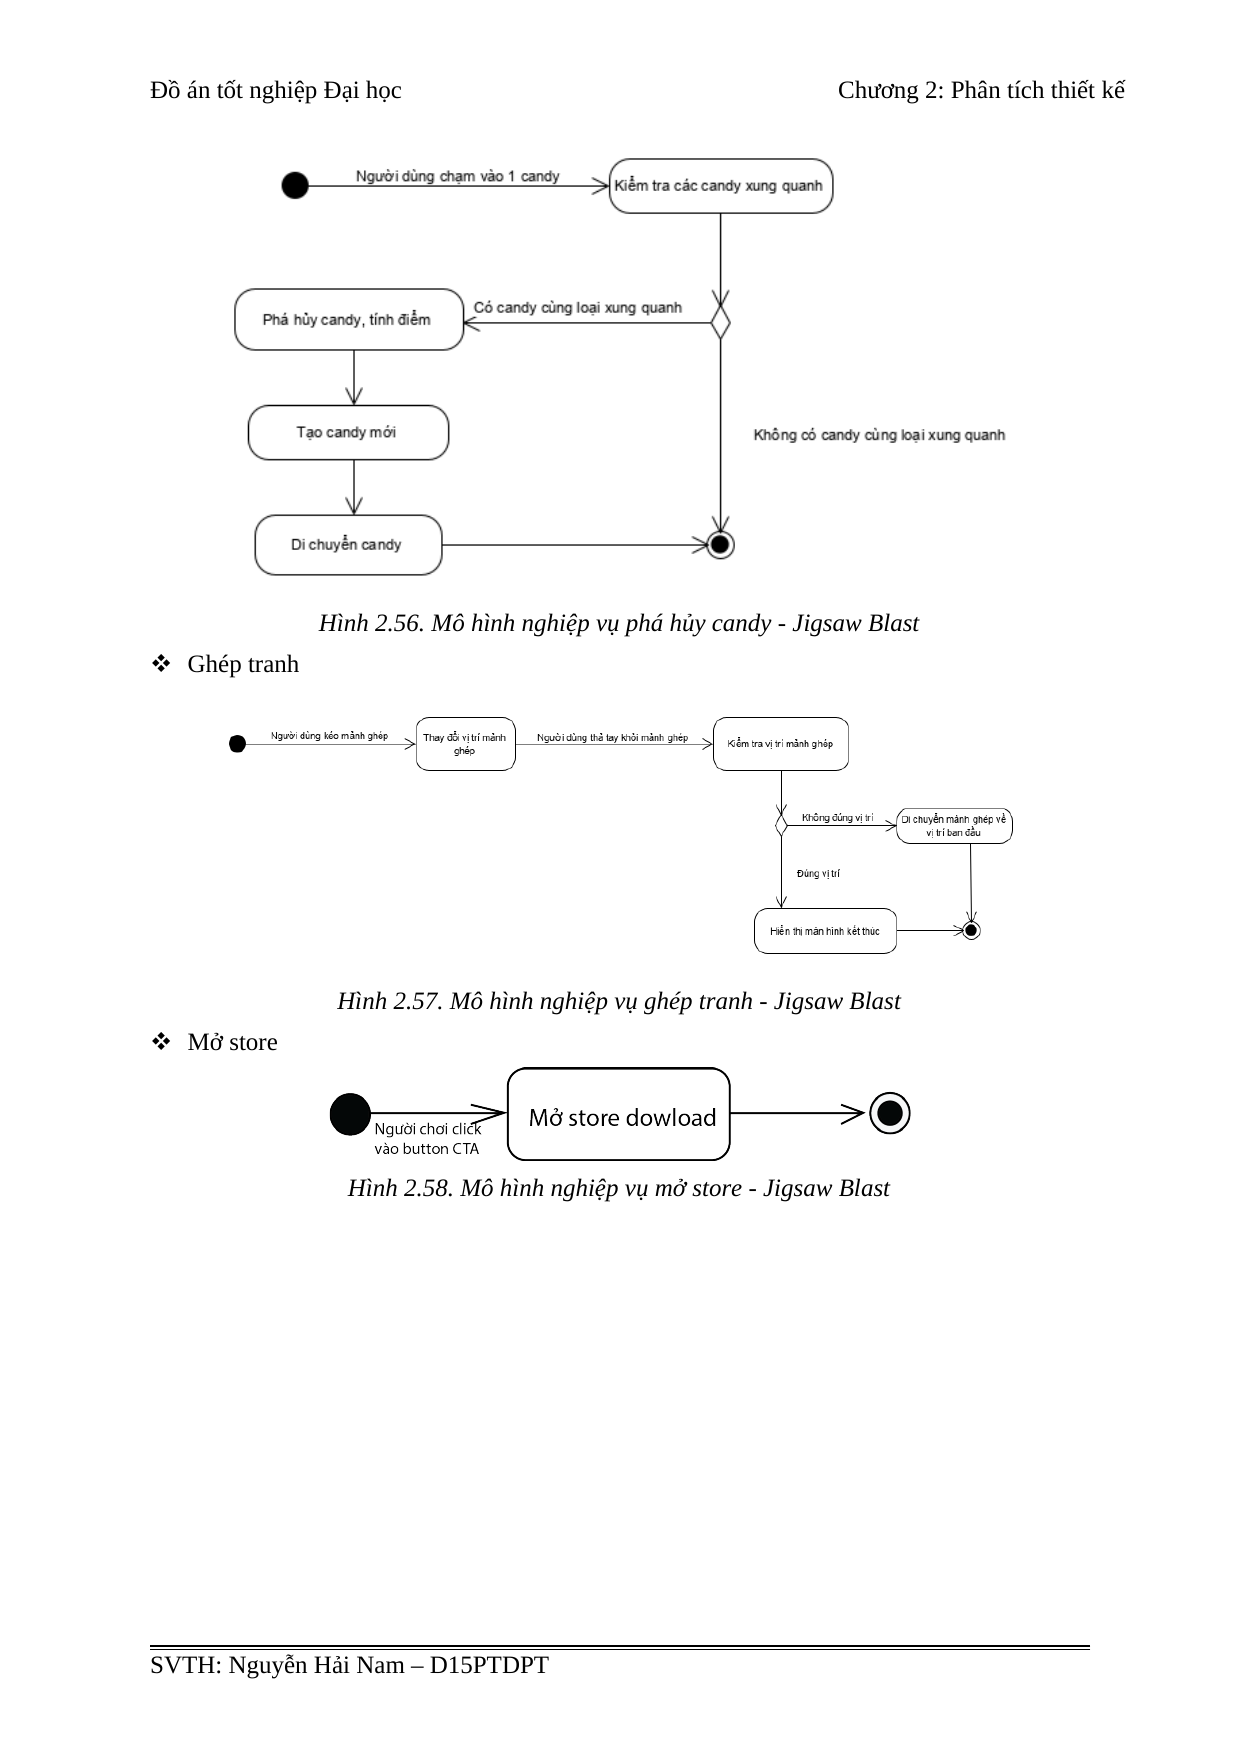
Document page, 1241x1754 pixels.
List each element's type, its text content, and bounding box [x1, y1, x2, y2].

picture [202, 150, 1038, 596]
text Hình 2.58. Mô hình nghiệp vụ mở store - Jigsaw Blast [150, 1173, 1090, 1202]
text Hình 2.57. Mô hình nghiệp vụ ghép tranh - Jigsaw Blast [150, 986, 1090, 1015]
text Hình 2.56. Mô hình nghiệp vụ phá hủy candy - Jigsaw Blast [150, 608, 1090, 637]
list Mở store [150, 1027, 1090, 1056]
picture [329, 1067, 911, 1161]
picture [200, 689, 1040, 975]
list Ghép tranh [150, 649, 1090, 677]
